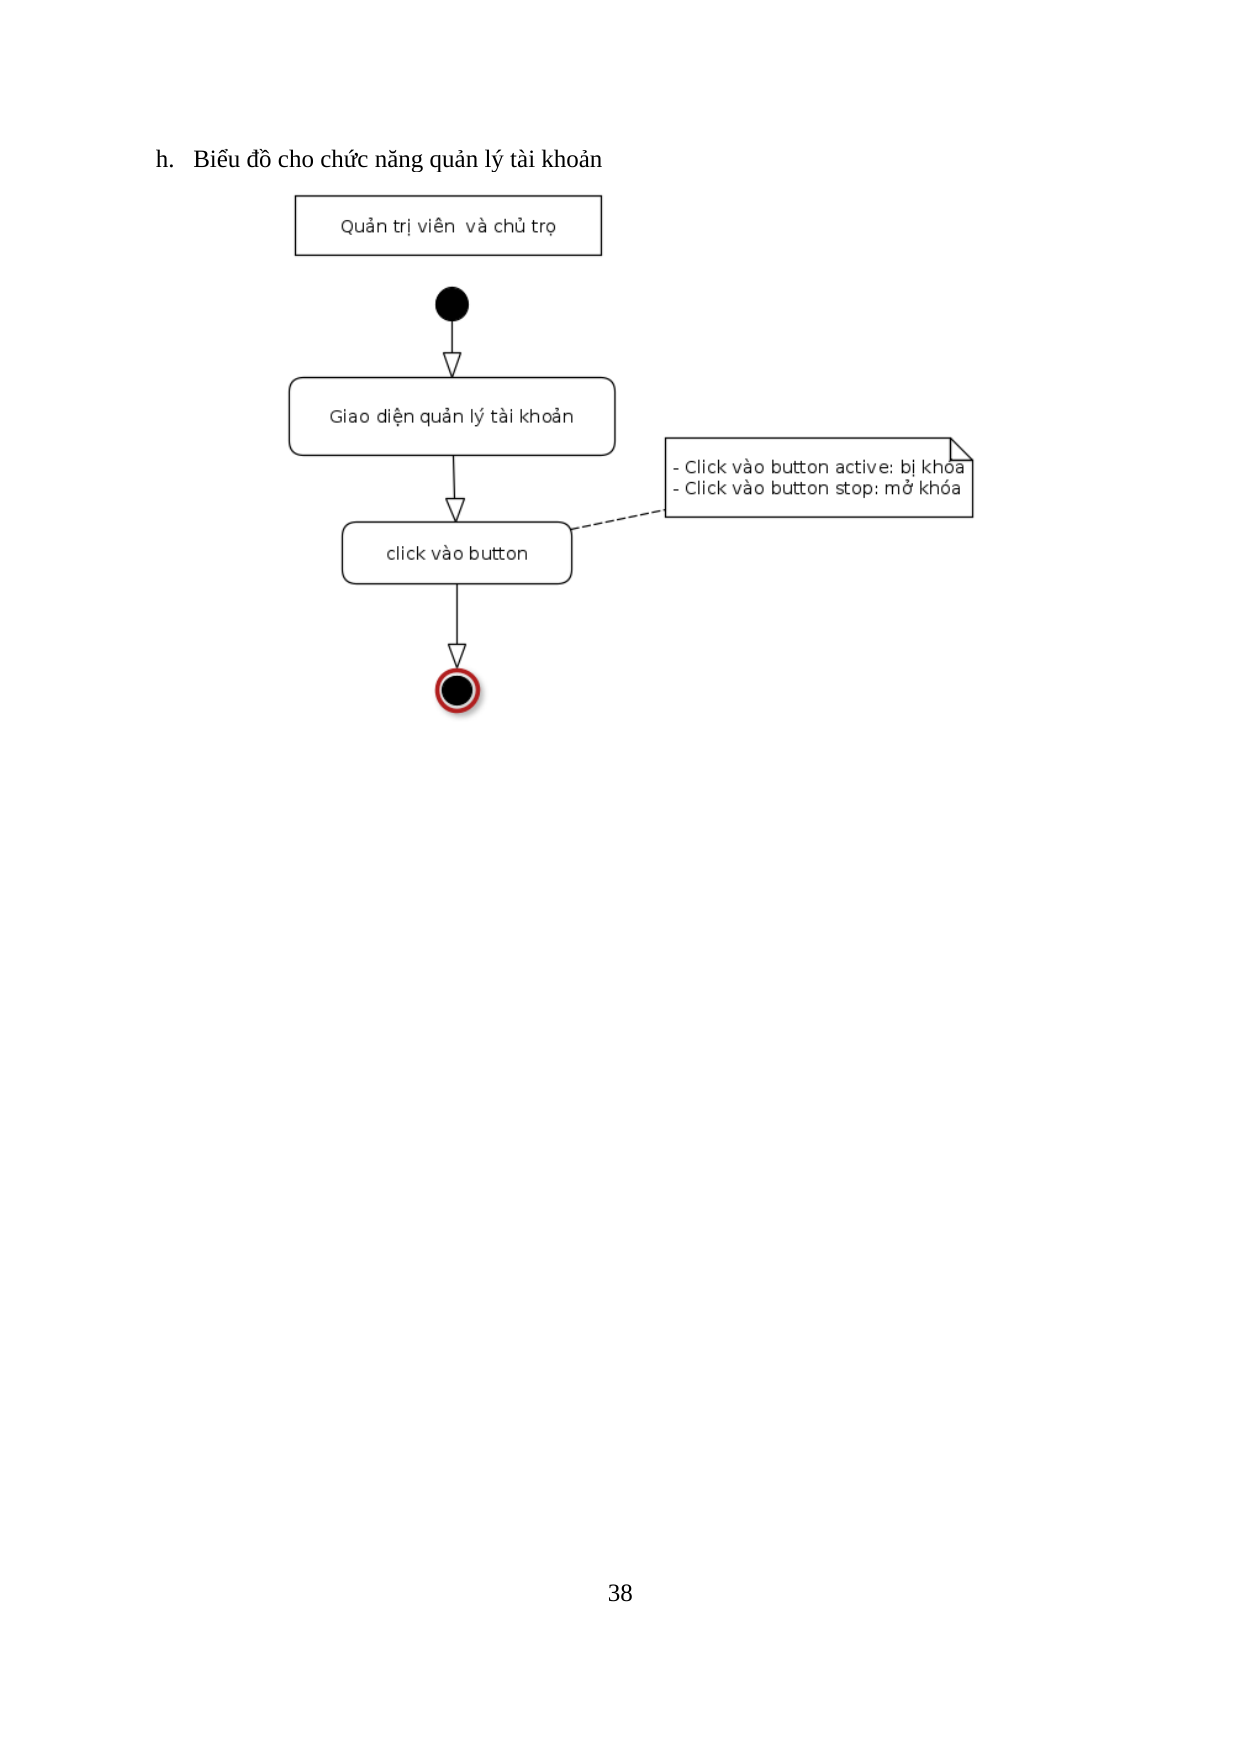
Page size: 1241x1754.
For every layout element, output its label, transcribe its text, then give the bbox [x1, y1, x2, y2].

picture [216, 172, 1024, 734]
list h. Biểu đồ cho chức năng quản lý tài khoản [156, 144, 1122, 172]
